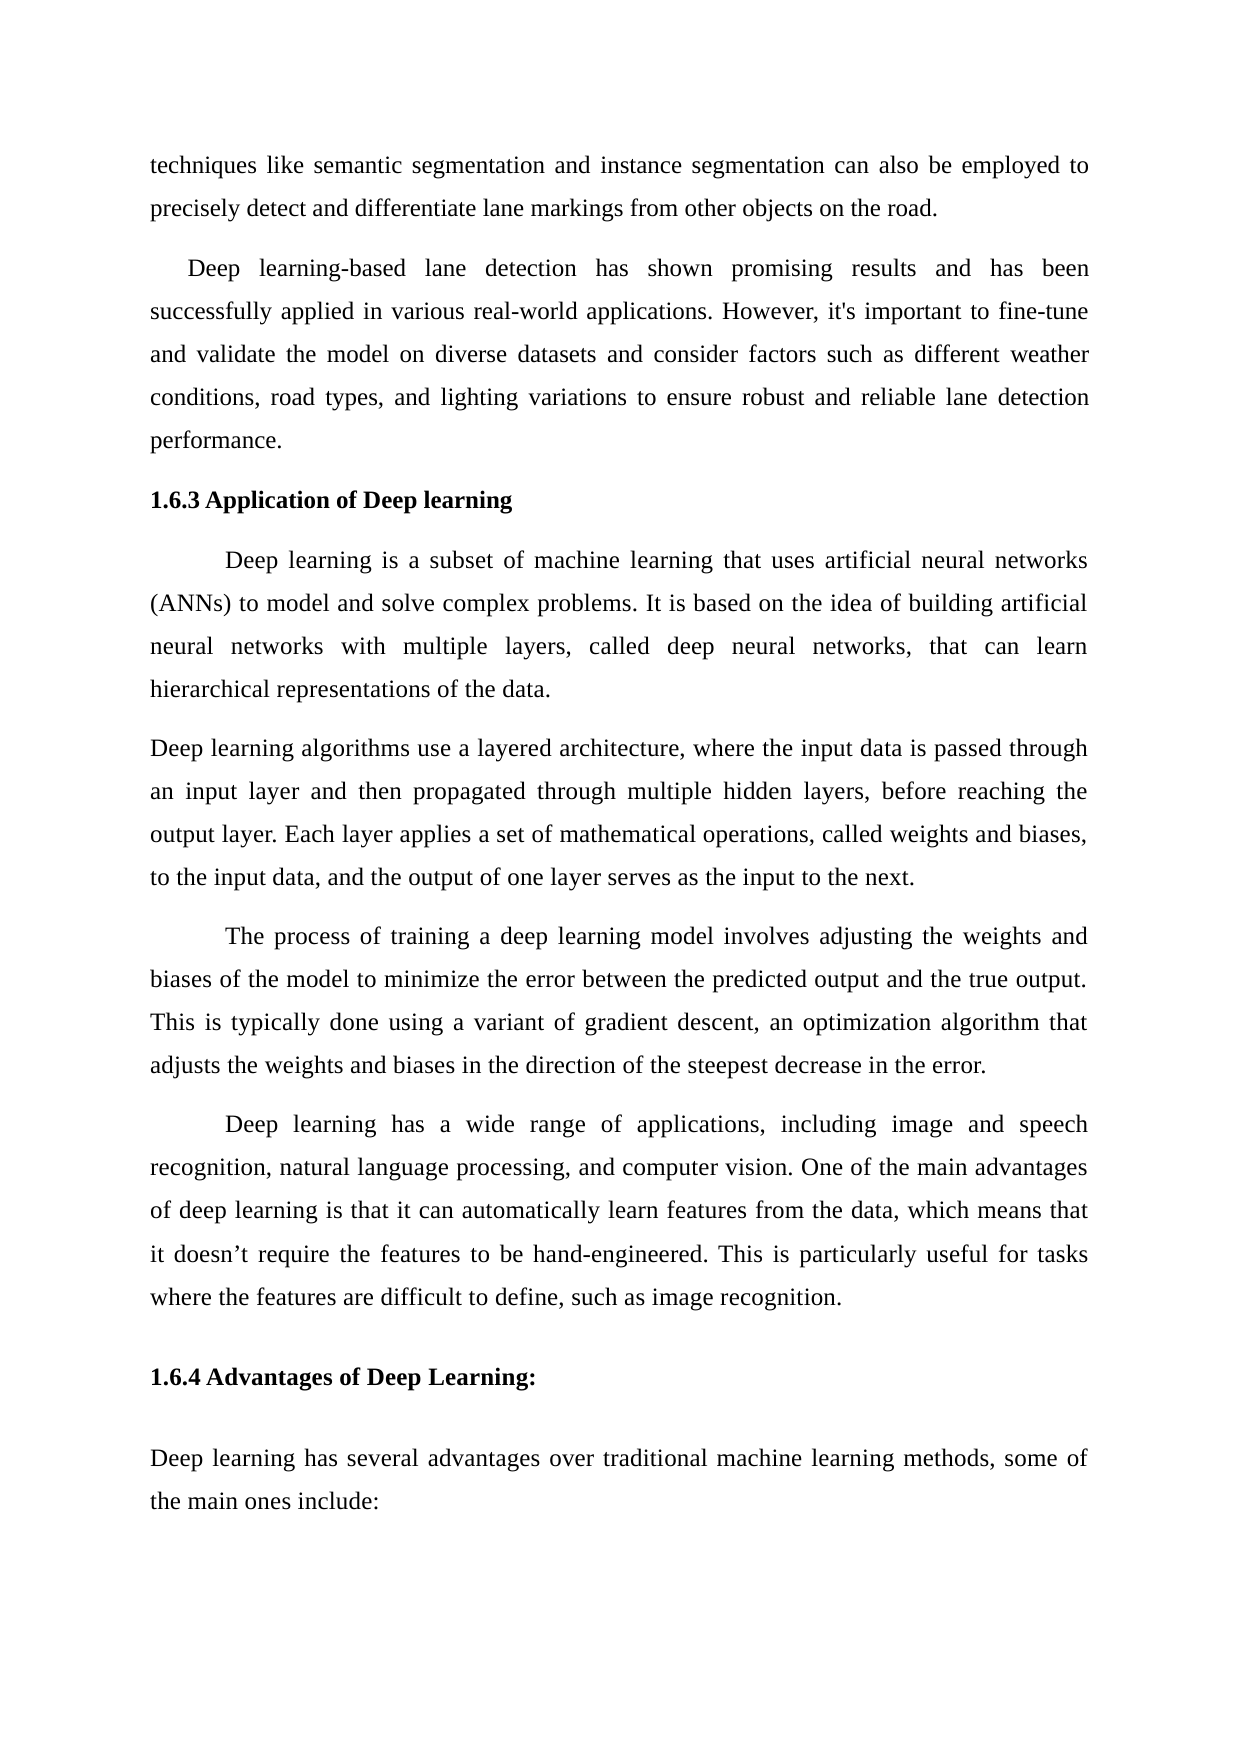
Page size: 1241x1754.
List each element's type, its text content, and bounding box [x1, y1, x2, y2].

text Deep learning has a wide range of applications, including image and speech recognition, natural language processing, and computer vision. One of the main advantages of deep learning is that it can automatically learn features from the data, which means that it doesn’t require the features to be hand-engineered. This is particularly useful for tasks where the features are difficult to define, such as image recognition. [150, 1109, 1090, 1311]
text Deep learning algorithms use a layered architecture, where the input data is passed through an input layer and then propagated through multiple hidden layers, before reaching the output layer. Each layer applies a set of mathematical operations, called weights and biases, to the input data, and the output of one layer serves as the input to the next. [150, 733, 1090, 891]
text 1.6.4 Advantages of Deep Learning: [150, 1362, 1090, 1391]
text Deep learning is a subset of machine learning that uses artificial neural networks (ANNs) to model and solve complex problems. It is based on the idea of building artificial neural networks with multiple layers, called deep neural networks, that can learn hierarchical representations of the data. [150, 545, 1090, 703]
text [150, 150, 1090, 222]
text Deep learning has several advantages over traditional machine learning methods, some of the main ones include: [150, 1443, 1090, 1515]
text Deep learning-based lane detection has shown promising results and has been successfully applied in various real-world applications. However, it's important to fine-tune and validate the model on diverse datasets and consider factors such as different weather conditions, road types, and lighting variations to ensure robust and reliable lane detection performance. [150, 253, 1090, 454]
text The process of training a deep learning model involves adjusting the weights and biases of the model to minimize the error between the predicted output and the true output. This is typically done using a variant of gradient descent, an optimization algorithm that adjusts the weights and biases in the direction of the steepest decrease in the error. [150, 921, 1090, 1079]
text 1.6.3 Application of Deep learning [150, 485, 1090, 514]
